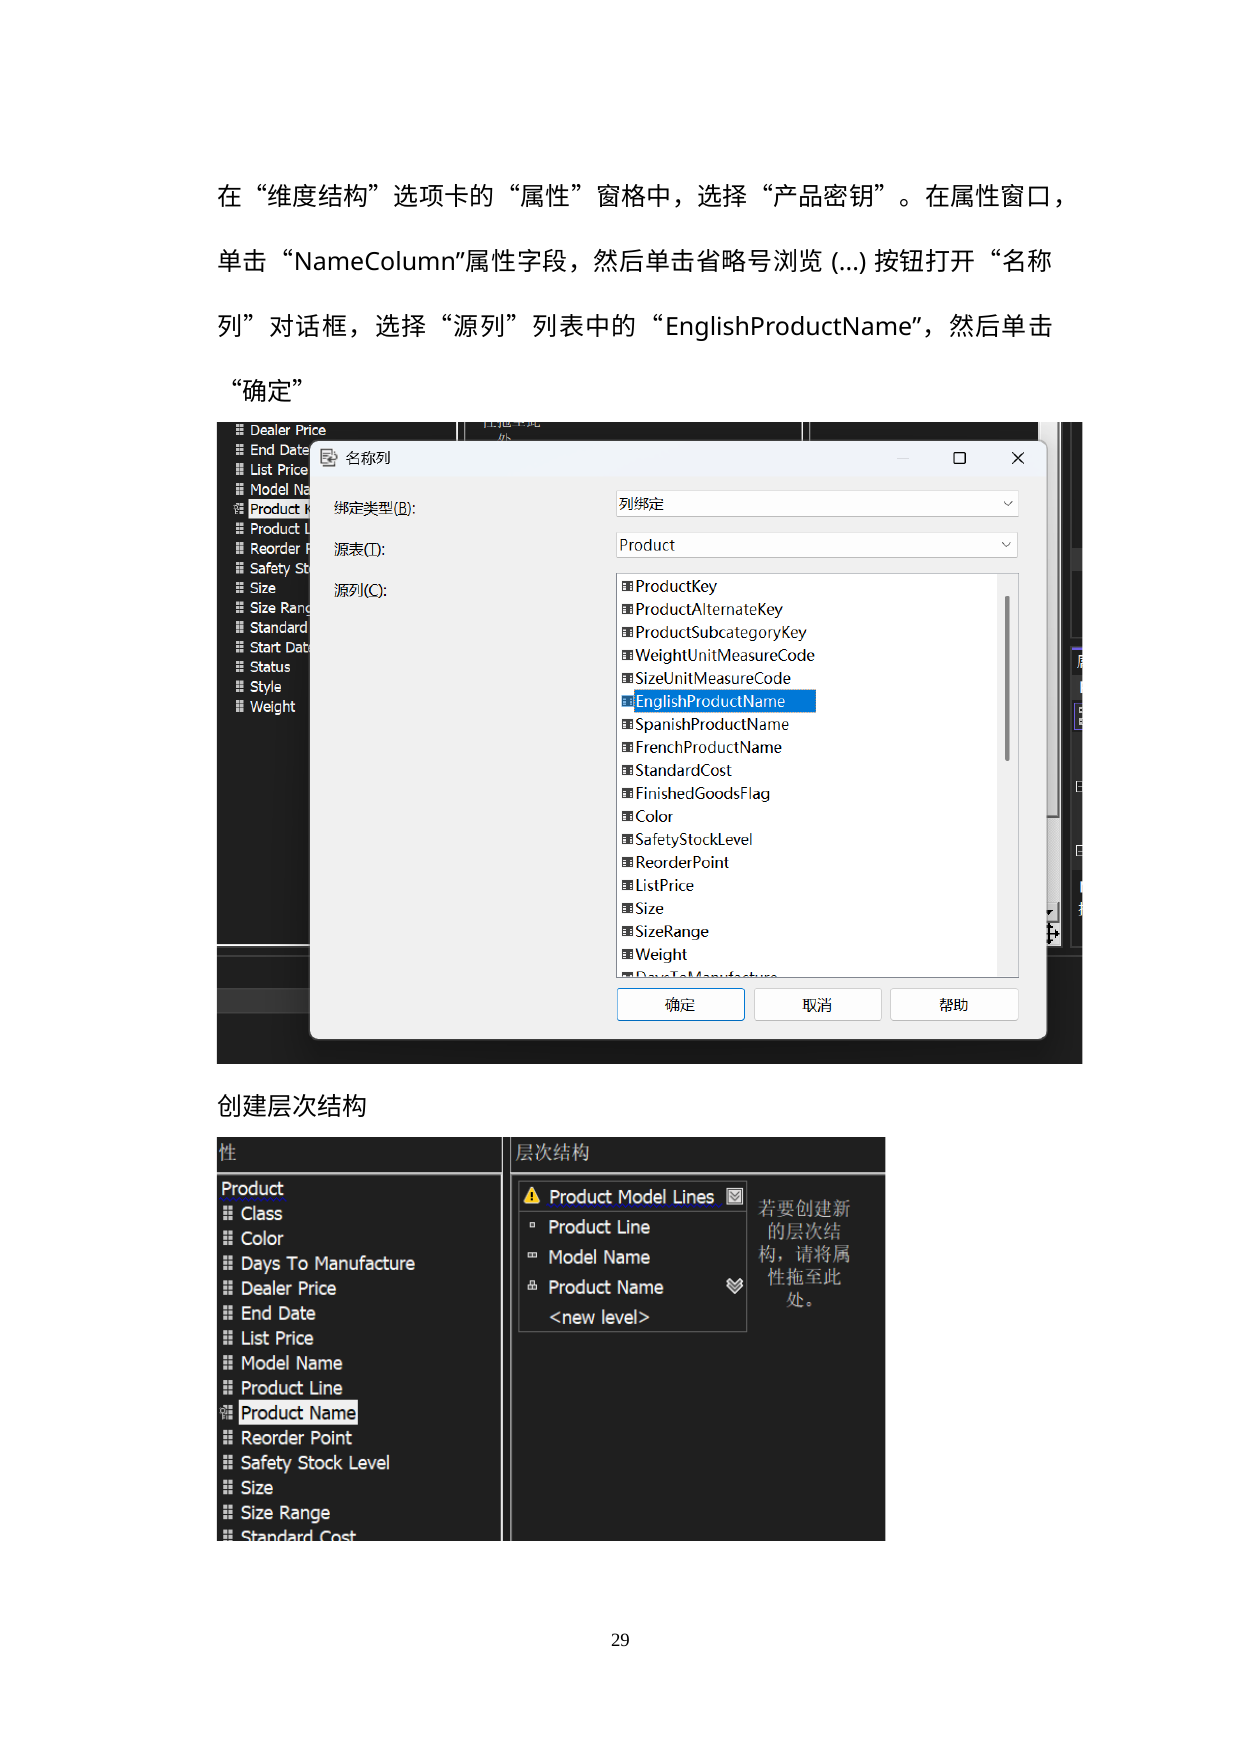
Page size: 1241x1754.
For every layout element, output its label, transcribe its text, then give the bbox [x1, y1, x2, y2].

text 在“维度结构”选项卡的“属性”窗格中，选择“产品密钥”。在属性窗口，单击“NameColumn”属性字段，然后单击省略号浏览 (...) 按钮打开“名称列”对话框，选择“源列”列表中的“EnglishProductName”，然后单击“确定” [217, 162, 1053, 422]
picture [216, 422, 1083, 1064]
picture [216, 1137, 886, 1541]
text 创建层次结构 [217, 1072, 1053, 1137]
